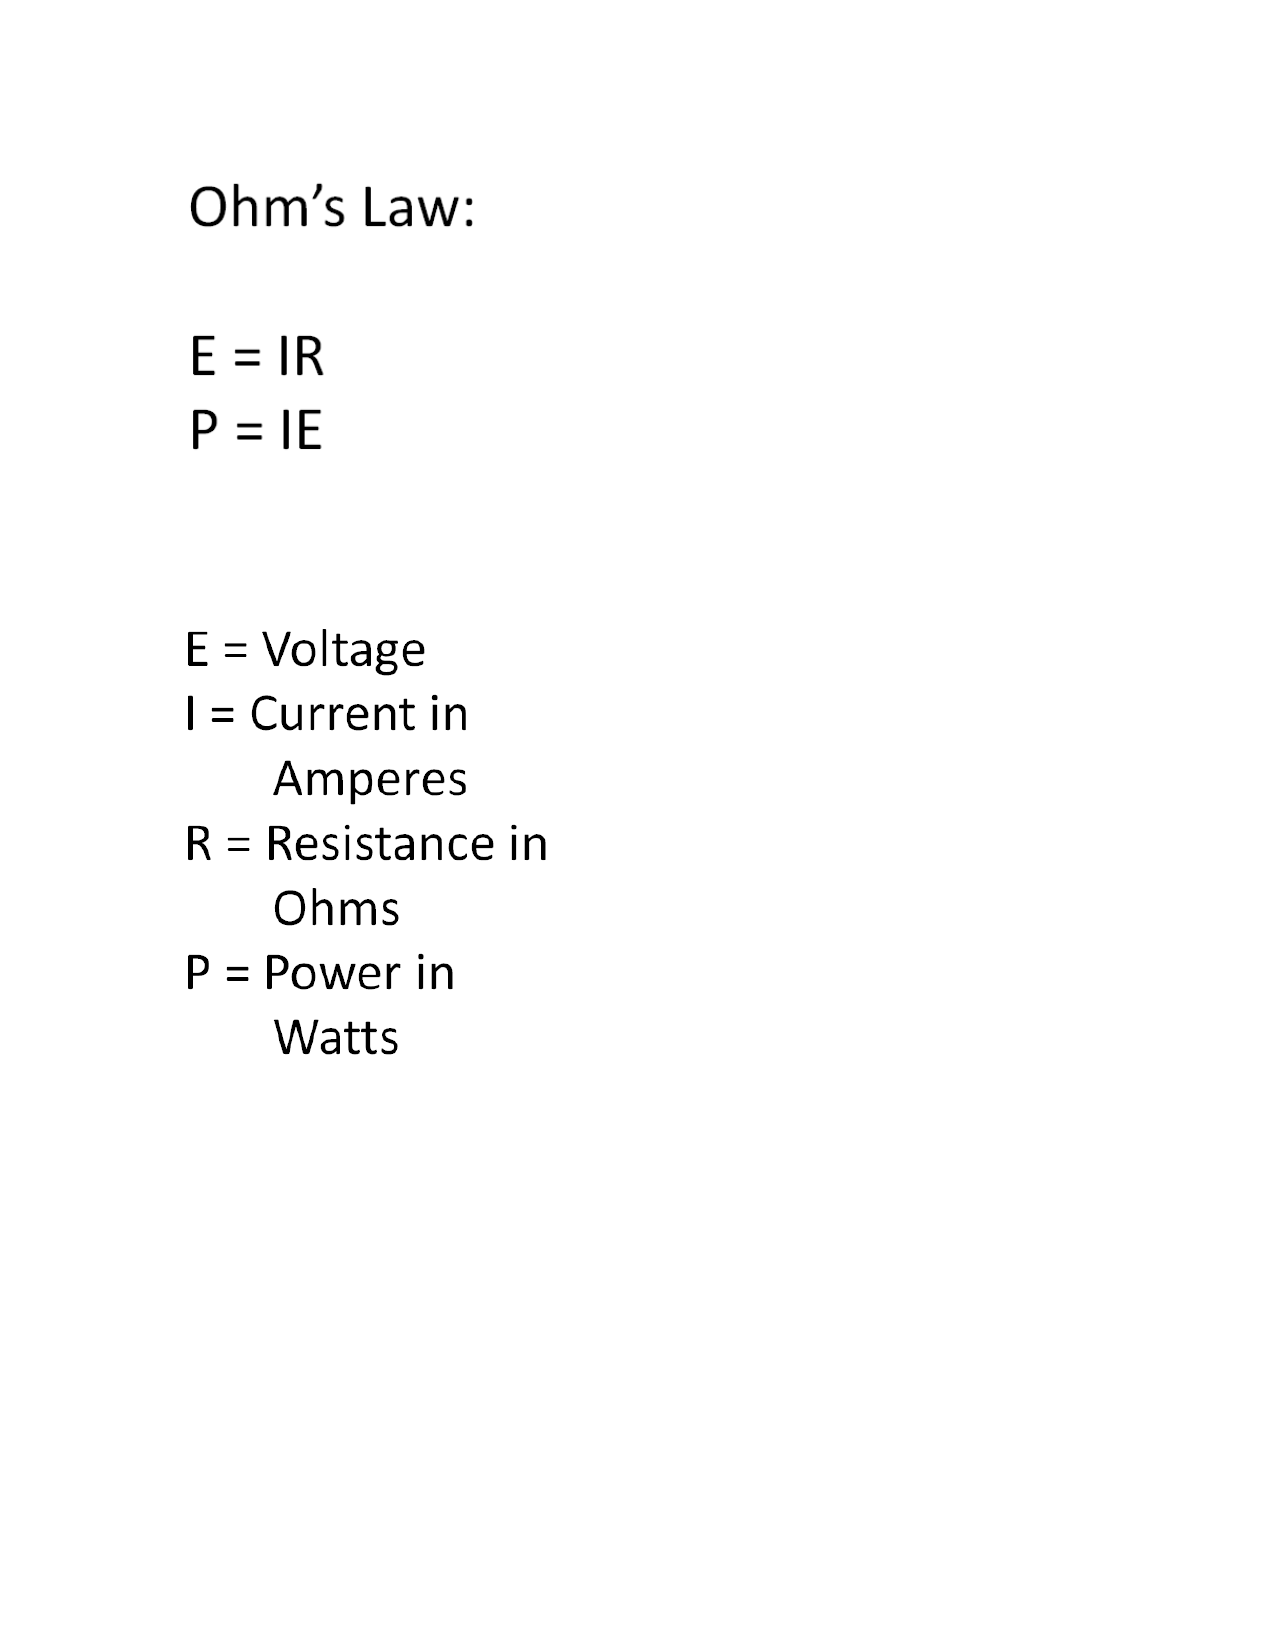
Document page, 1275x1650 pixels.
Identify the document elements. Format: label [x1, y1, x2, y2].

picture [150, 598, 582, 1101]
picture [150, 150, 515, 504]
